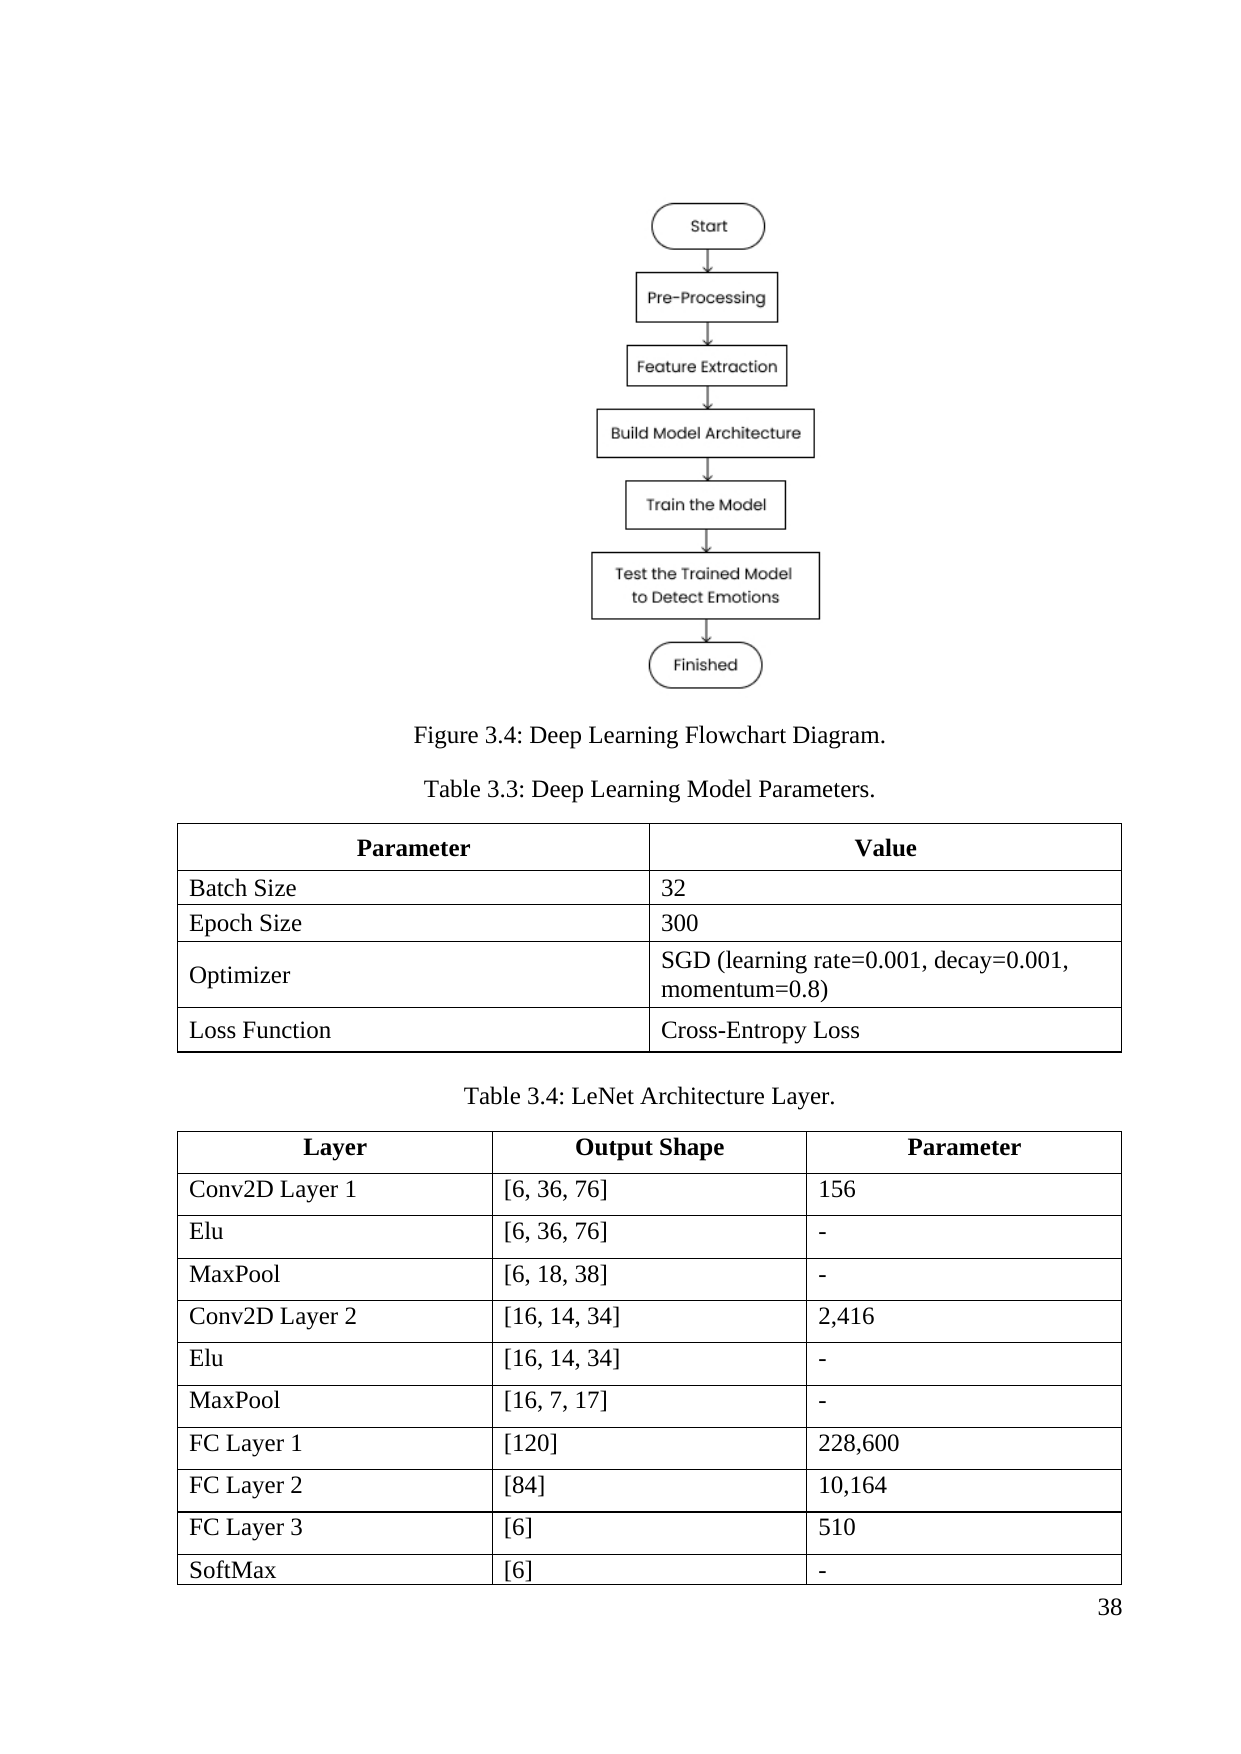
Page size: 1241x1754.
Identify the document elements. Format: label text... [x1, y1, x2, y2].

table_cell 300 [650, 905, 1121, 941]
table_cell SGD (learning rate=0.001, decay=0.001, momentum=0.8) [650, 942, 1121, 1007]
table_cell - [807, 1386, 1121, 1427]
table_cell [16, 7, 17] [493, 1386, 806, 1427]
table_cell Conv2D Layer 2 [178, 1301, 492, 1342]
table_cell Conv2D Layer 1 [178, 1174, 492, 1215]
table_cell 228,600 [807, 1428, 1121, 1469]
table_cell 32 [650, 871, 1121, 904]
text Table 3.4: LeNet Architecture Layer. [177, 1081, 1122, 1110]
table_cell 2,416 [807, 1301, 1121, 1342]
table_cell - [807, 1259, 1121, 1300]
table_cell Loss Function [178, 1008, 649, 1051]
table_cell [6] [493, 1555, 806, 1583]
table_cell - [807, 1216, 1121, 1258]
table_cell - [807, 1343, 1121, 1384]
table_cell [16, 14, 34] [493, 1301, 806, 1342]
table_cell 10,164 [807, 1470, 1121, 1511]
text Figure 3.4: Deep Learning Flowchart Diagram. [177, 720, 1122, 749]
table_header Parameter [178, 824, 649, 870]
table_cell [6] [493, 1513, 806, 1554]
table_cell - [807, 1555, 1121, 1583]
table_cell 510 [807, 1513, 1121, 1554]
table_cell Elu [178, 1216, 492, 1258]
table_cell FC Layer 3 [178, 1513, 492, 1554]
table_header Value [650, 824, 1121, 870]
table_cell Elu [178, 1343, 492, 1384]
table_header Layer [178, 1132, 492, 1173]
table_cell MaxPool [178, 1259, 492, 1300]
table_cell Optimizer [178, 942, 649, 1007]
table_cell SoftMax [178, 1555, 492, 1583]
table_cell [120] [493, 1428, 806, 1469]
table_cell [6, 36, 76] [493, 1216, 806, 1258]
table_cell Epoch Size [178, 905, 649, 941]
table_cell Batch Size [178, 871, 649, 904]
text Table 3.3: Deep Learning Model Parameters. [177, 774, 1122, 802]
table_cell [6, 18, 38] [493, 1259, 806, 1300]
table_cell FC Layer 2 [178, 1470, 492, 1511]
table_header Parameter [807, 1132, 1121, 1173]
table_cell [84] [493, 1470, 806, 1511]
table_cell 156 [807, 1174, 1121, 1215]
table_cell FC Layer 1 [178, 1428, 492, 1469]
table_header Output Shape [493, 1132, 806, 1173]
table_cell Cross-Entropy Loss [650, 1008, 1121, 1051]
table_cell [16, 14, 34] [493, 1343, 806, 1384]
table_cell MaxPool [178, 1386, 492, 1427]
picture [530, 177, 883, 720]
table_cell [6, 36, 76] [493, 1174, 806, 1215]
